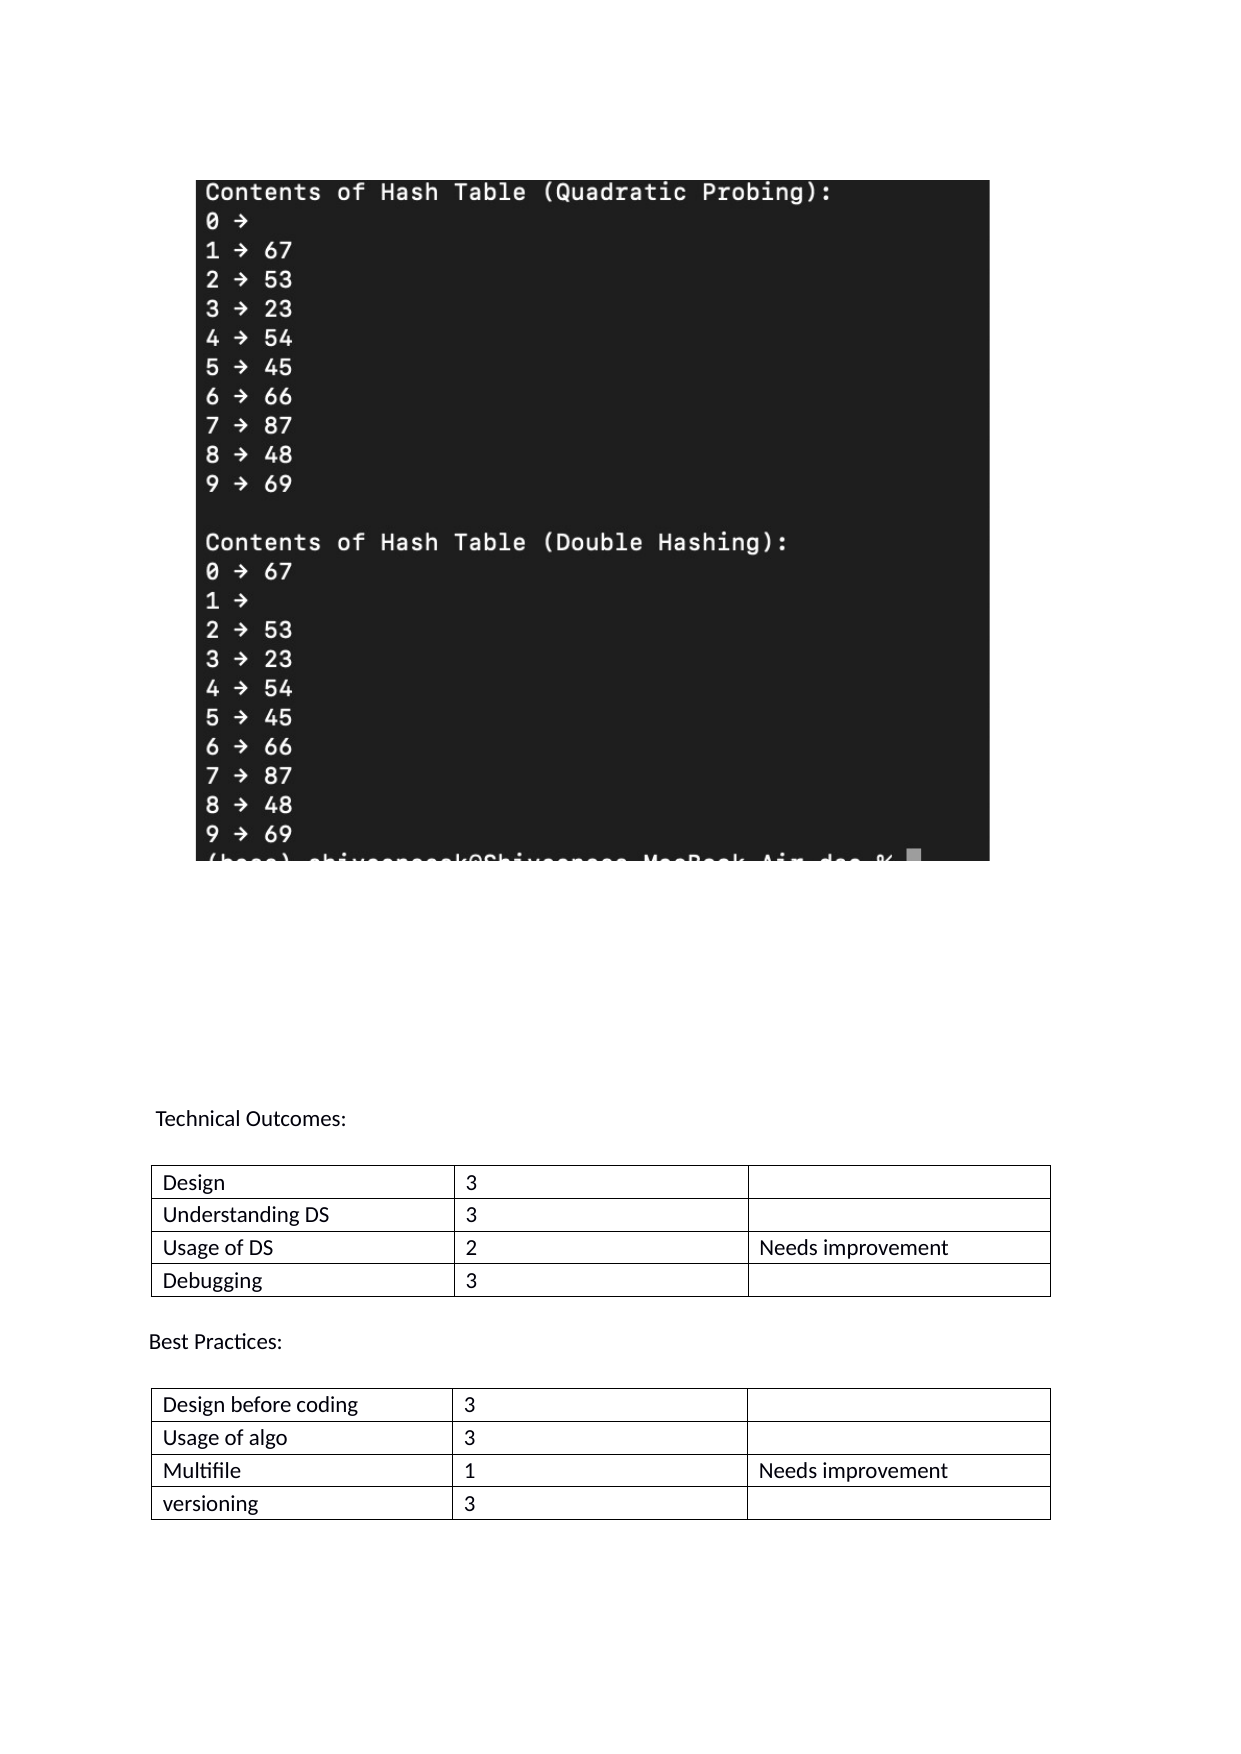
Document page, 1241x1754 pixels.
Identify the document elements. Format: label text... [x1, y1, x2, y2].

table_cell versioning [152, 1487, 452, 1519]
text Technical Outcomes: [150, 1104, 1096, 1132]
table_header [748, 1389, 1050, 1421]
table_cell Usage of DS [152, 1232, 454, 1263]
table_header Design [152, 1166, 454, 1198]
table_header 3 [455, 1166, 748, 1198]
table_cell [749, 1199, 1050, 1231]
table_cell 3 [453, 1487, 747, 1519]
table_cell Understanding DS [152, 1199, 454, 1231]
table_cell Usage of algo [152, 1422, 452, 1453]
table_cell [748, 1422, 1050, 1453]
table_cell 3 [455, 1264, 748, 1296]
table_header 3 [453, 1389, 747, 1421]
table_header [749, 1166, 1050, 1198]
table_cell 3 [453, 1422, 747, 1453]
picture [195, 180, 990, 861]
table_cell Needs improvement [748, 1455, 1050, 1486]
table_cell Needs improvement [749, 1232, 1050, 1263]
table_cell 3 [455, 1199, 748, 1231]
table_cell [748, 1487, 1050, 1519]
text Best Practices: [148, 1327, 1096, 1355]
table_cell Debugging [152, 1264, 454, 1296]
table_cell 2 [455, 1232, 748, 1263]
table_cell Multifile [152, 1455, 452, 1486]
table_cell 1 [453, 1455, 747, 1486]
table_header Design before coding [152, 1389, 452, 1421]
table_cell [749, 1264, 1050, 1296]
